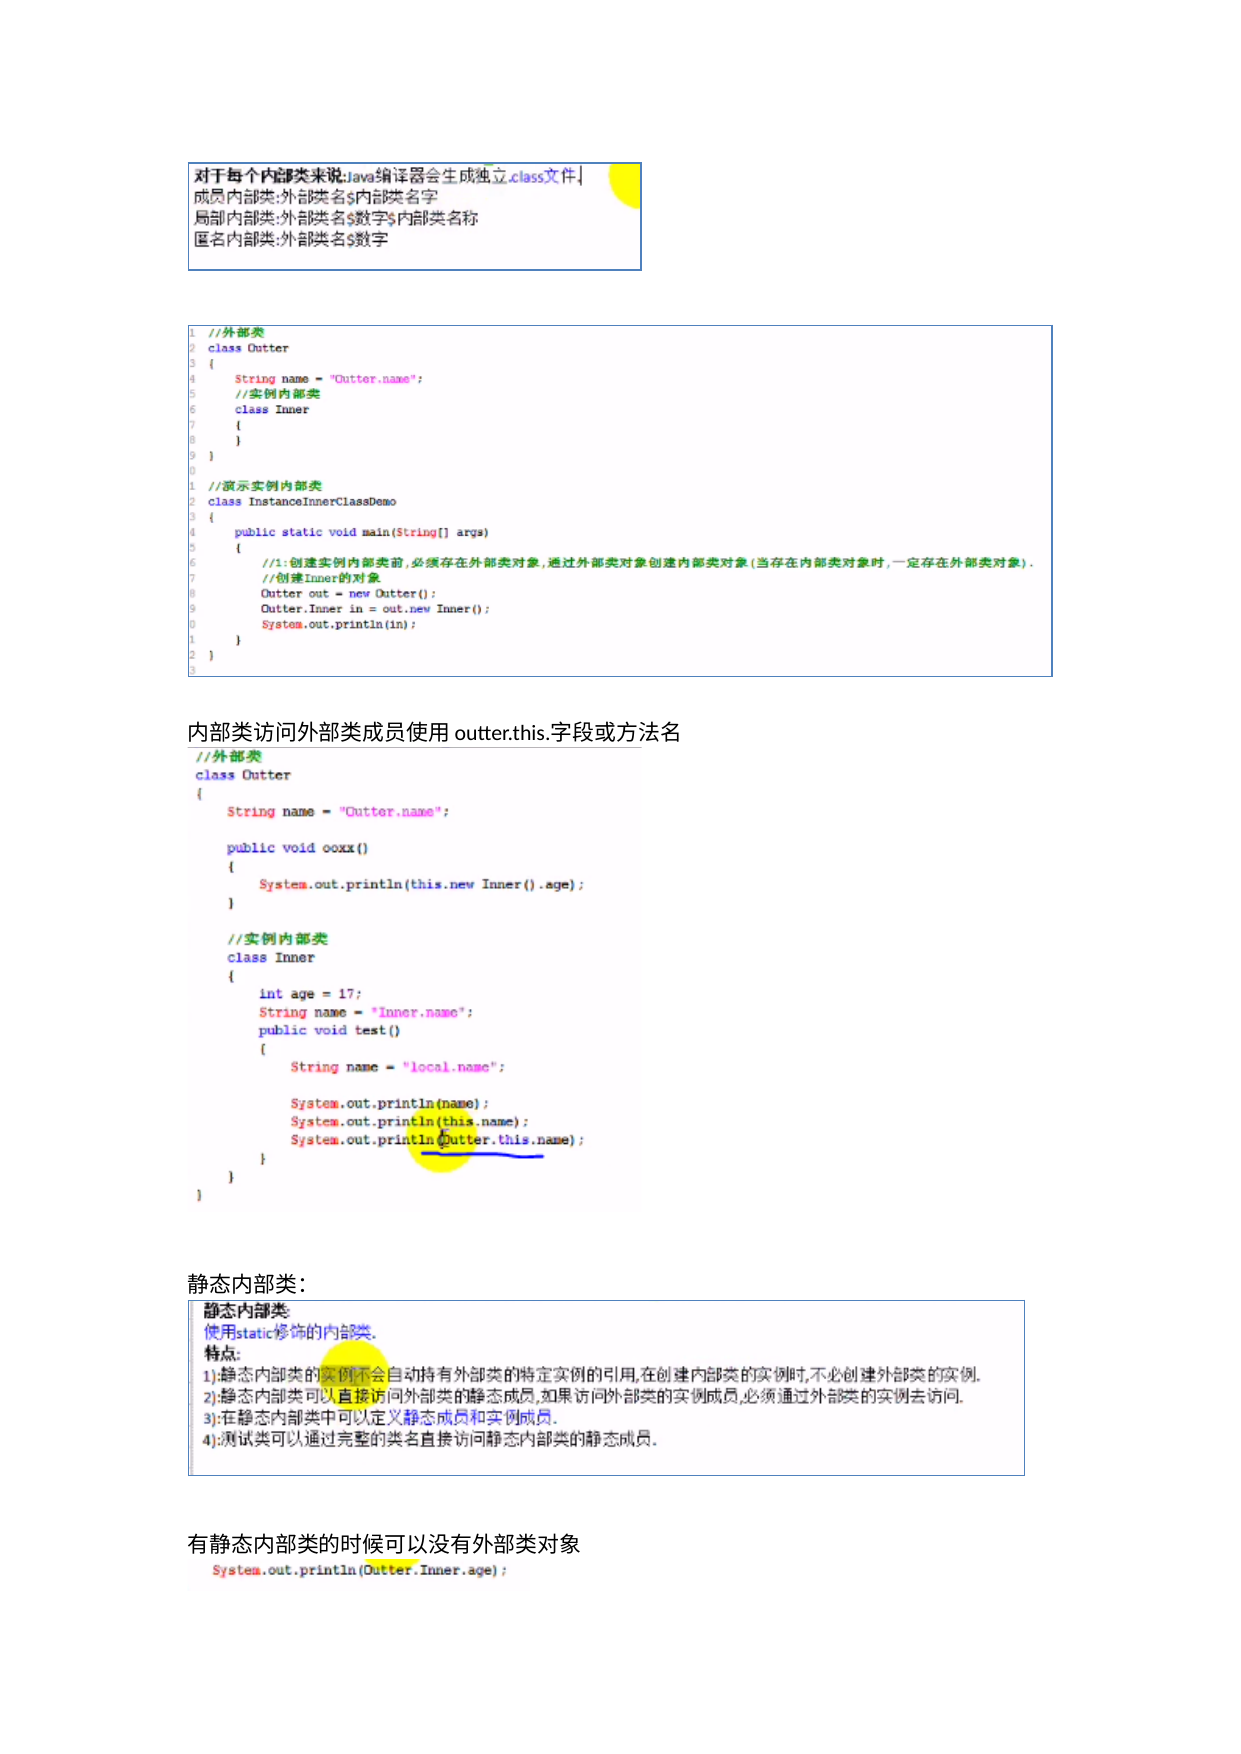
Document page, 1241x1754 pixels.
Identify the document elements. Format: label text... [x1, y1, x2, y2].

text 静态内部类： [187, 1267, 1053, 1299]
picture [187, 747, 642, 1212]
picture [187, 1559, 530, 1591]
picture [189, 1301, 1024, 1475]
text 内部类访问外部类成员使用outter.this.字段或方法名 [187, 714, 1053, 747]
picture [189, 164, 640, 269]
picture [189, 326, 1051, 676]
text 有静态内部类的时候可以没有外部类对象 [187, 1527, 1053, 1559]
